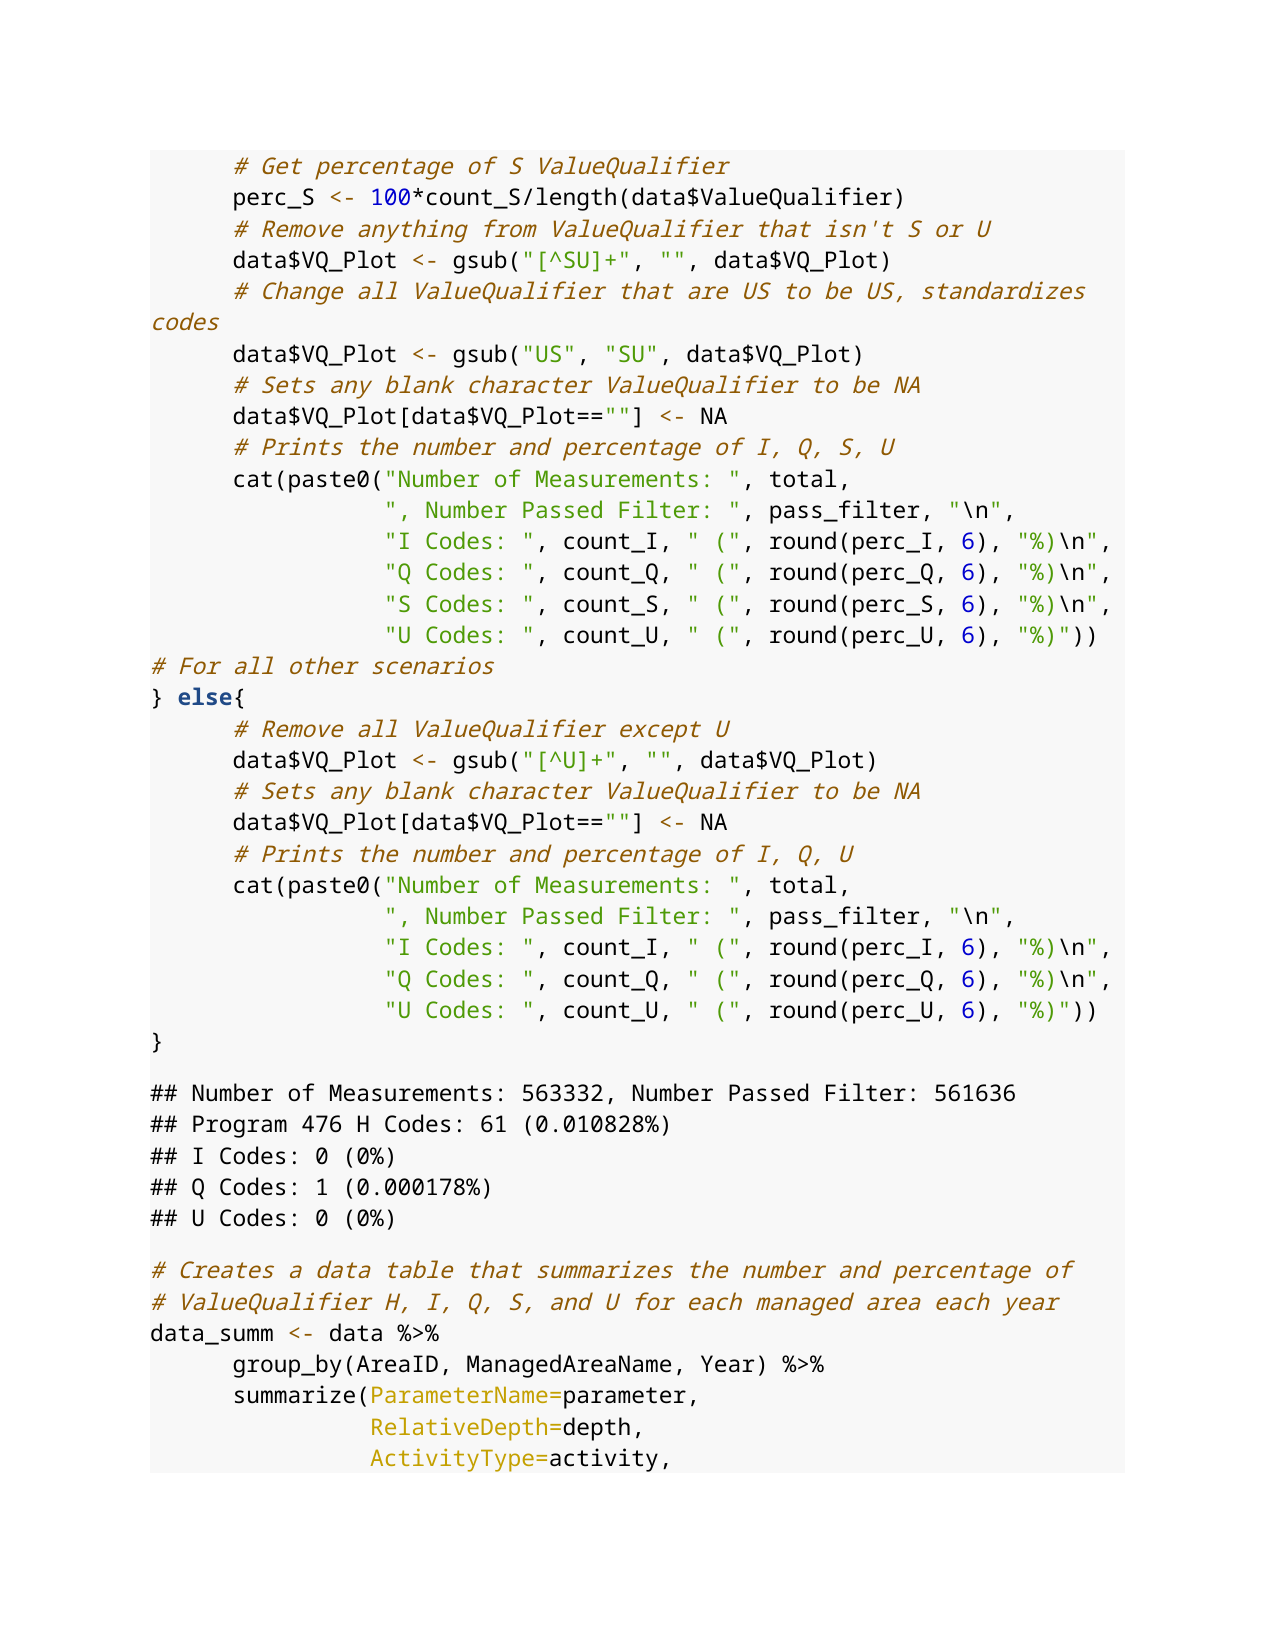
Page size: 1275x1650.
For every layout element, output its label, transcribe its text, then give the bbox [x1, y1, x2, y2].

text ## Number of Measurements: 563332, Number Passed Filter: 561636 ## Program 476 H Codes: 61 (0.010828%) ## I Codes: 0 (0%) ## Q Codes: 1 (0.000178%) ## U Codes: 0 (0%) [150, 1077, 1125, 1233]
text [150, 150, 1125, 1056]
